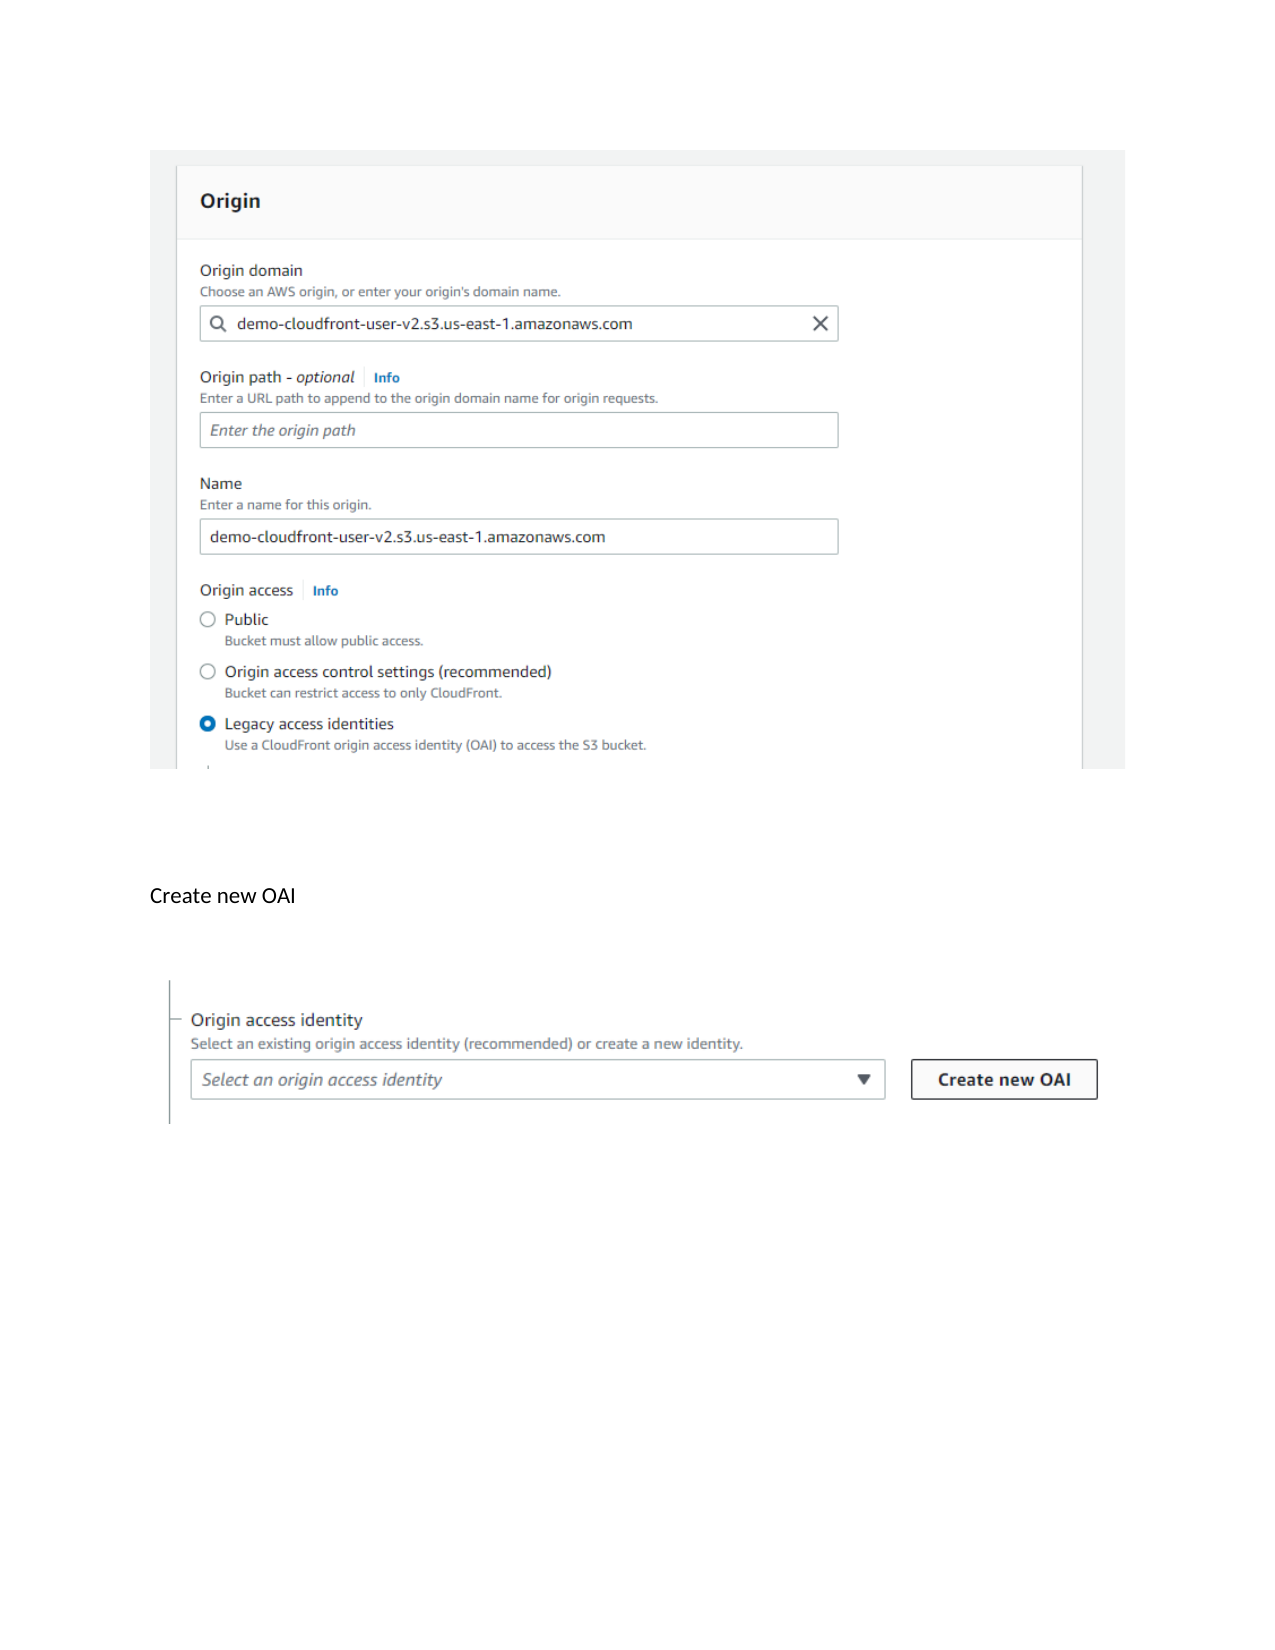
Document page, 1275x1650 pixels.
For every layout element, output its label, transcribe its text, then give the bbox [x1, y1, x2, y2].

picture [150, 150, 1125, 769]
text Create new OAI [150, 881, 1125, 909]
picture [150, 974, 1125, 1124]
